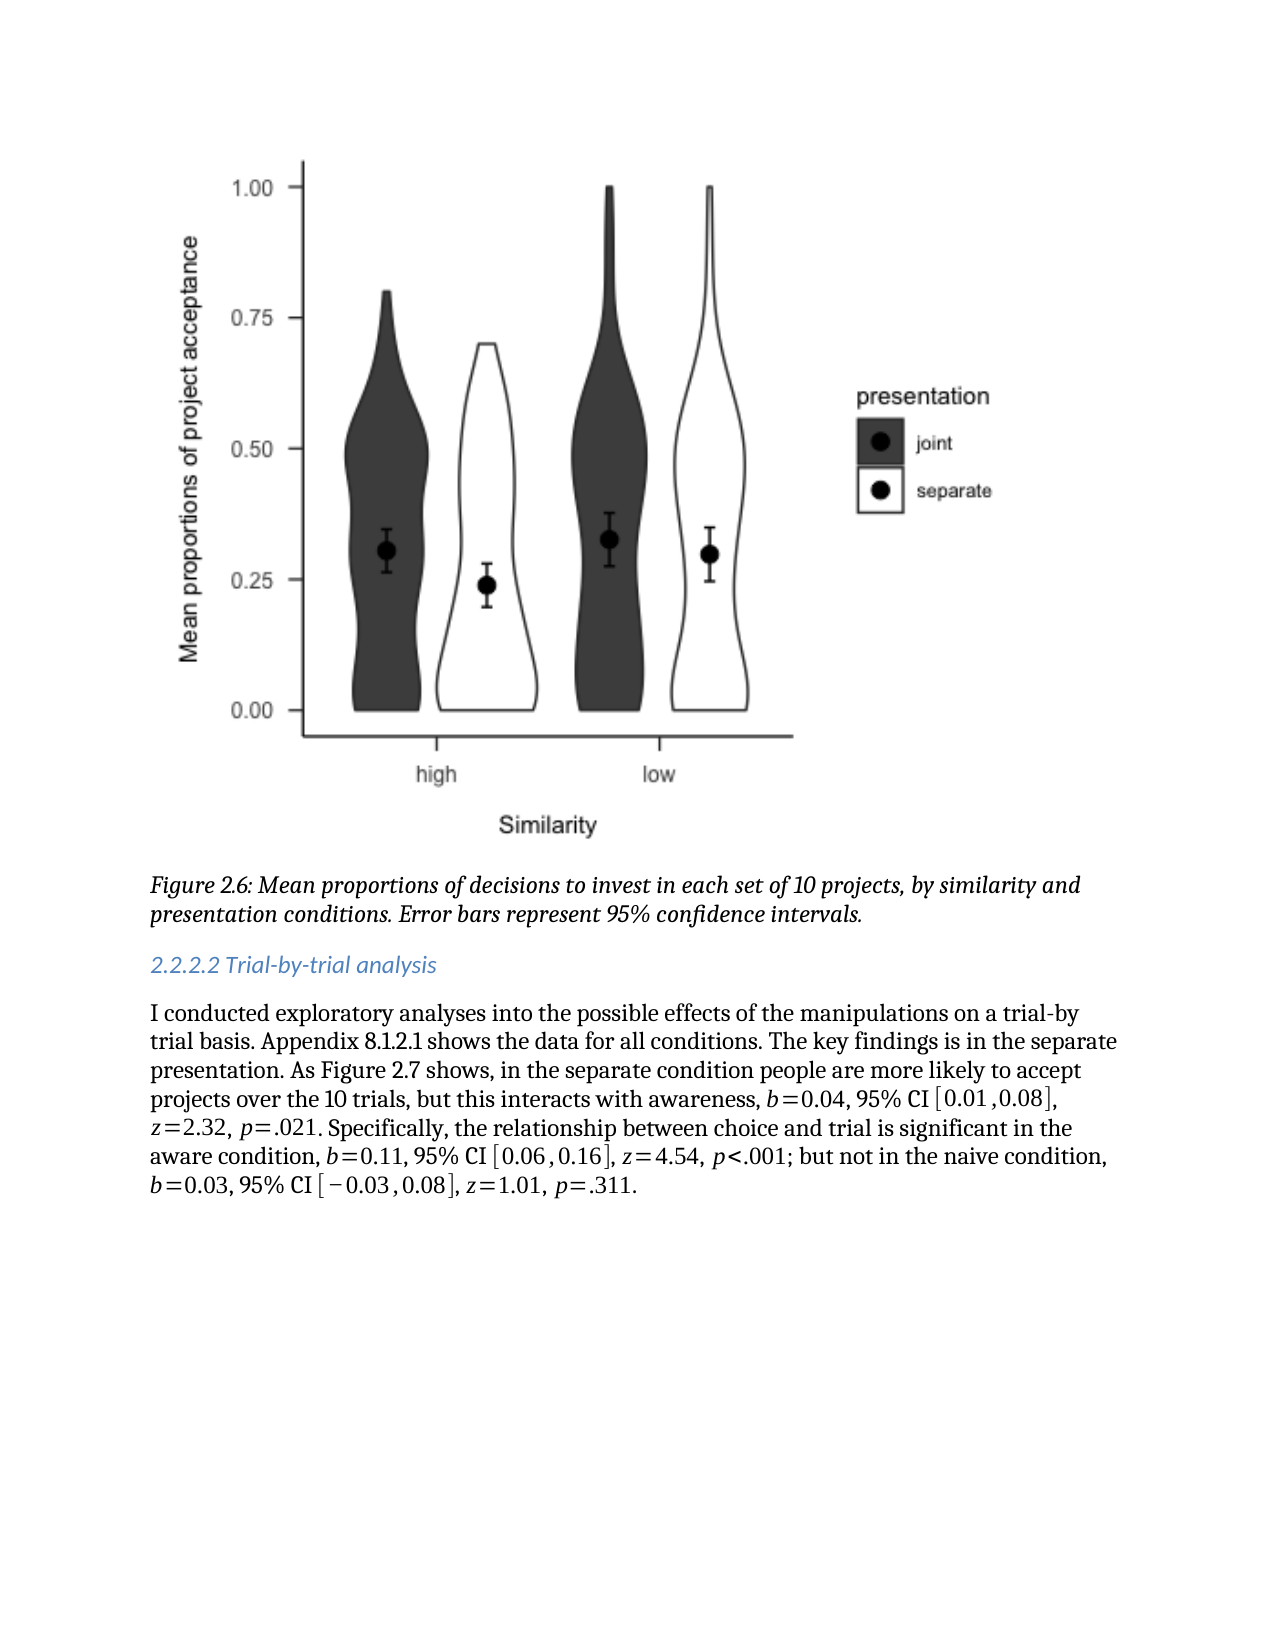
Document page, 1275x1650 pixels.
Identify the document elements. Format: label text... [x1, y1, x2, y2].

text I conducted exploratory analyses into the possible effects of the manipulations on a trial-by trial basis. Appendix 8.1.2.1 shows the data for all conditions. The key findings is in the separate presentation. As Figure 2.7 shows, in the separate condition people are more likely to accept projects over the 10 trials, but this interacts with awareness, , 95% CI , , . Specifically, the relationship between choice and trial is significant in the aware condition, , 95% CI , , ; but not in the naive condition, , 95% CI , , . [150, 998, 1125, 1200]
picture [168, 150, 1044, 850]
text Figure 2.6: Mean proportions of decisions to invest in each set of 10 projects, by similarity and presentation conditions. Error bars represent 95% confidence intervals. [150, 871, 1125, 928]
subtitle 2.2.2.2 Trial-by-trial analysis [150, 949, 1125, 980]
